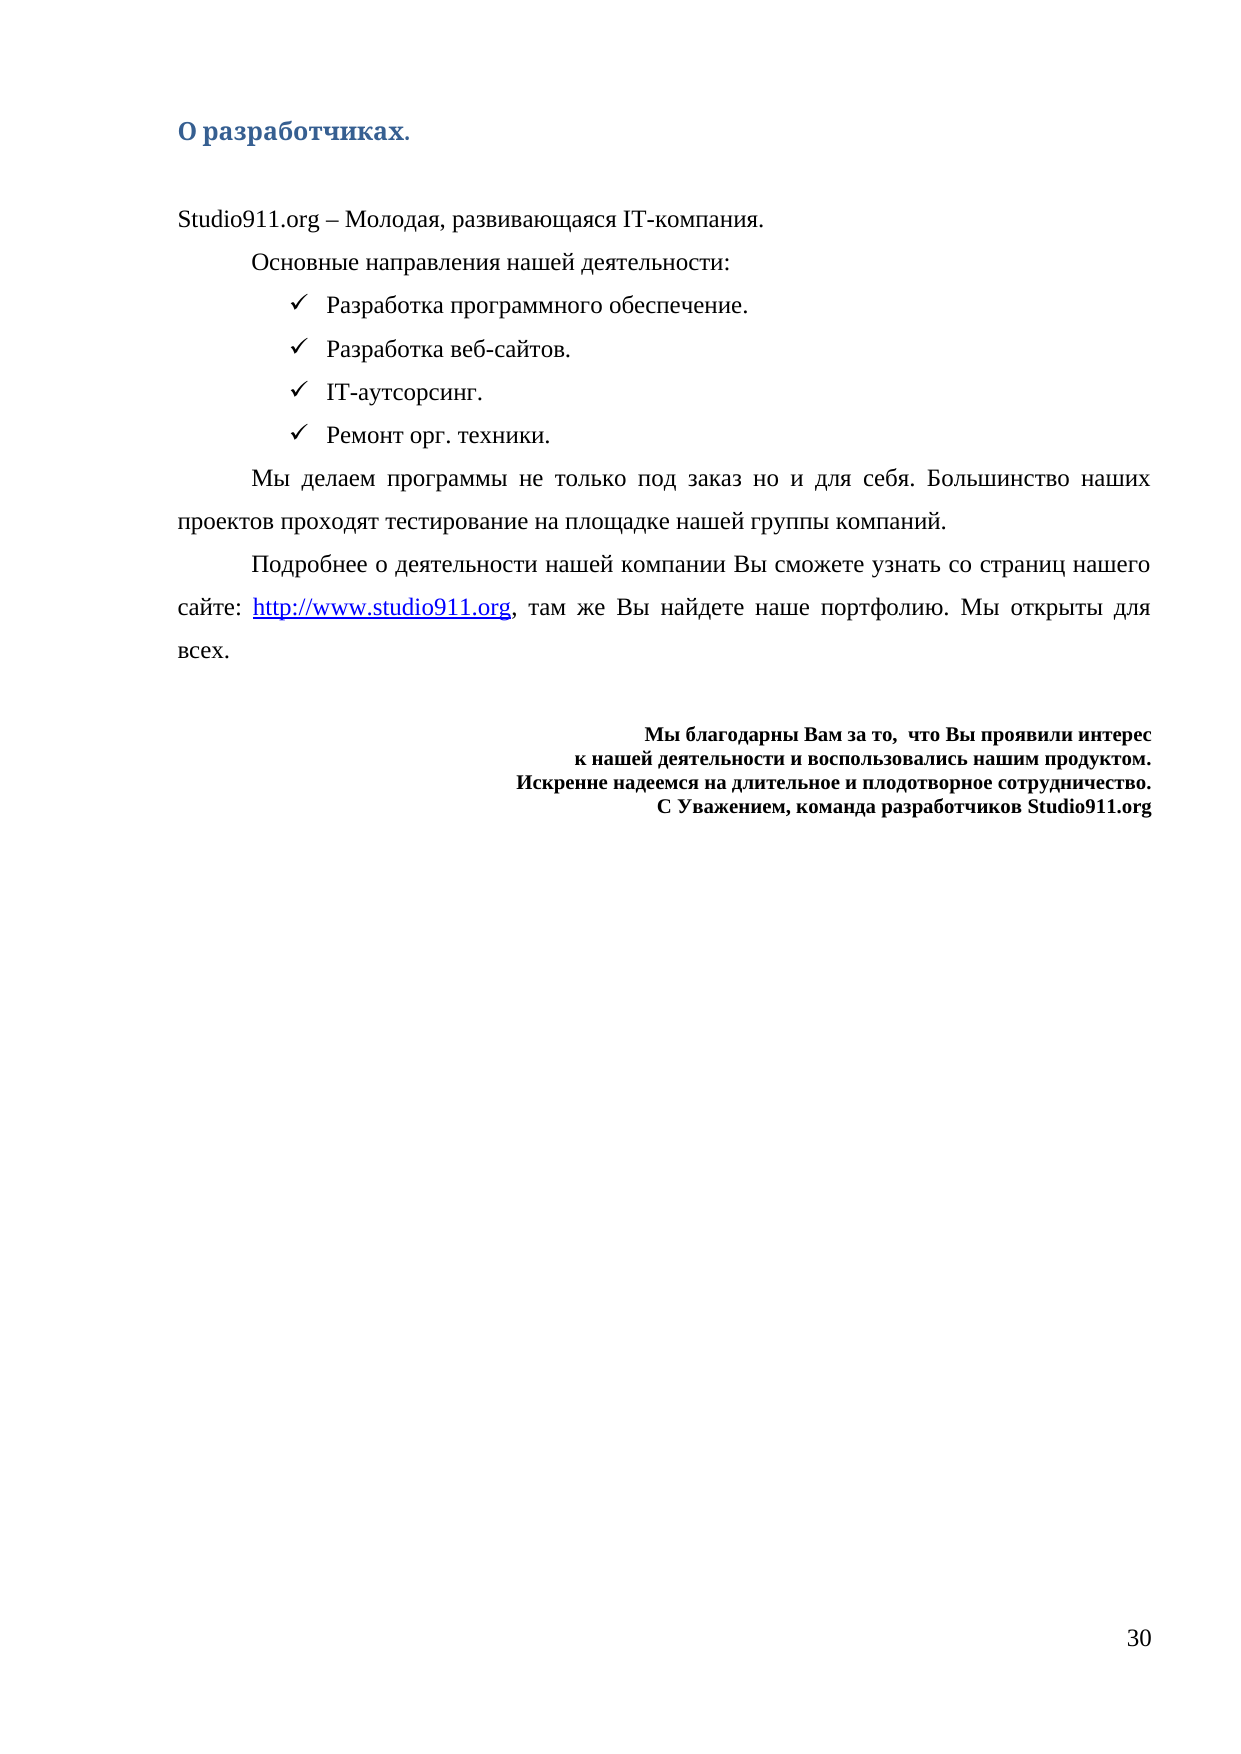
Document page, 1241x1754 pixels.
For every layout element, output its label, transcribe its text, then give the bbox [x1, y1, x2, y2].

list IT-аутсорсинг. [288, 377, 1152, 406]
list Разработка веб-сайтов. [288, 334, 1152, 362]
text Мы делаем программы не только под заказ но и для себя. Большинство наших проектов проходят тестирование на площадке нашей группы компаний. [177, 463, 1152, 535]
text С Уважением, команда разработчиков Studio911.org [177, 794, 1152, 818]
text Основные направления нашей деятельности: [177, 247, 1152, 276]
list Разработка программного обеспечение. [288, 291, 1152, 319]
list Ремонт орг. техники. [288, 420, 1152, 449]
text Подробнее о деятельности нашей компании Вы сможете узнать со страниц нашего сайте: http://www.studio911.org, там же Вы найдете наше портфолию. Мы открыты для всех. [177, 549, 1152, 664]
subtitle О разработчиках. [177, 118, 1152, 147]
text Искренне надеемся на длительное и плодотворное сотрудничество. [177, 770, 1152, 794]
text Studio911.org – Молодая, развивающаяся IT-компания. [177, 204, 1152, 233]
text Мы благодарны Вам за то, что Вы проявили интерес [177, 722, 1152, 746]
text к нашей деятельности и воспользовались нашим продуктом. [177, 746, 1152, 770]
